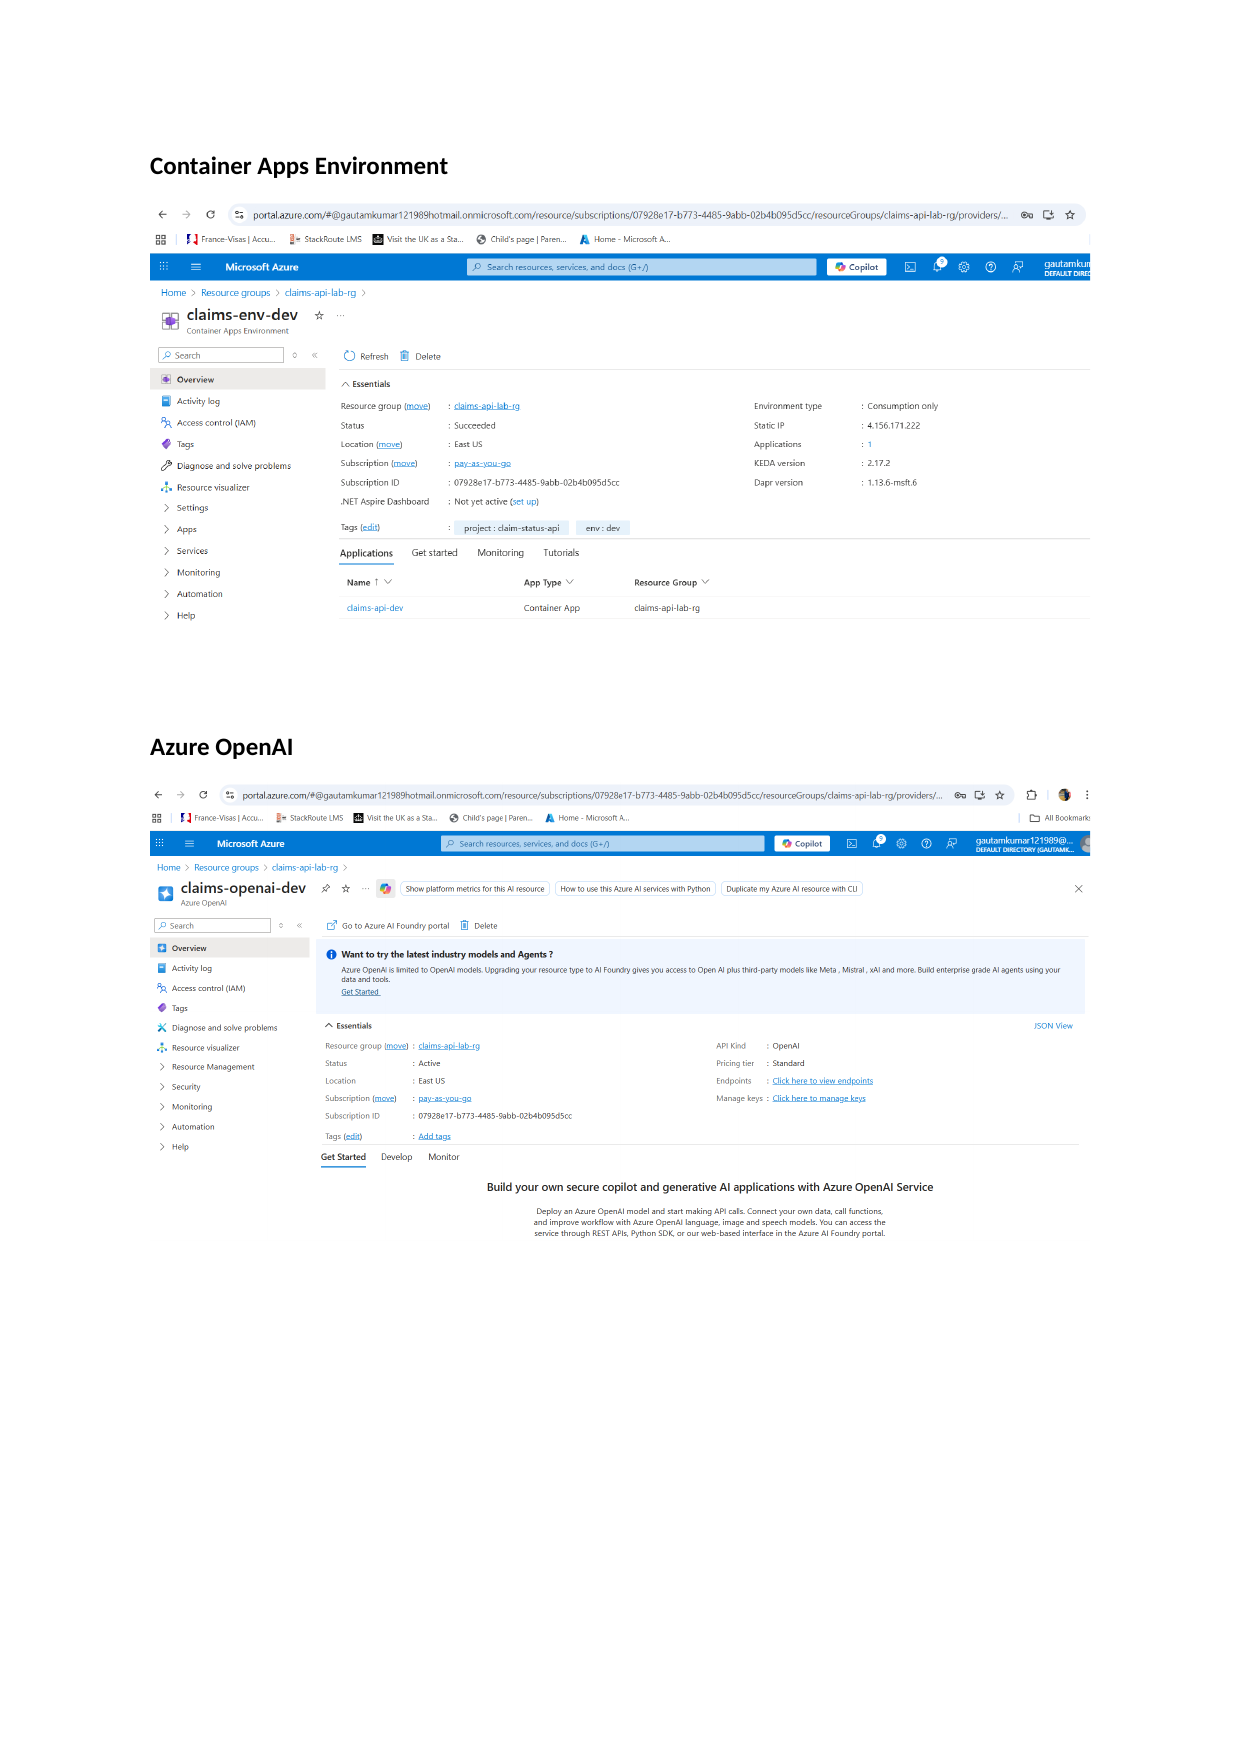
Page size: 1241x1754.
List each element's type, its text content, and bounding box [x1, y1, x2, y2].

picture [150, 782, 1091, 1241]
text Azure OpenAI [150, 731, 1090, 762]
picture [150, 201, 1091, 659]
text Container Apps Environment [150, 150, 1090, 181]
